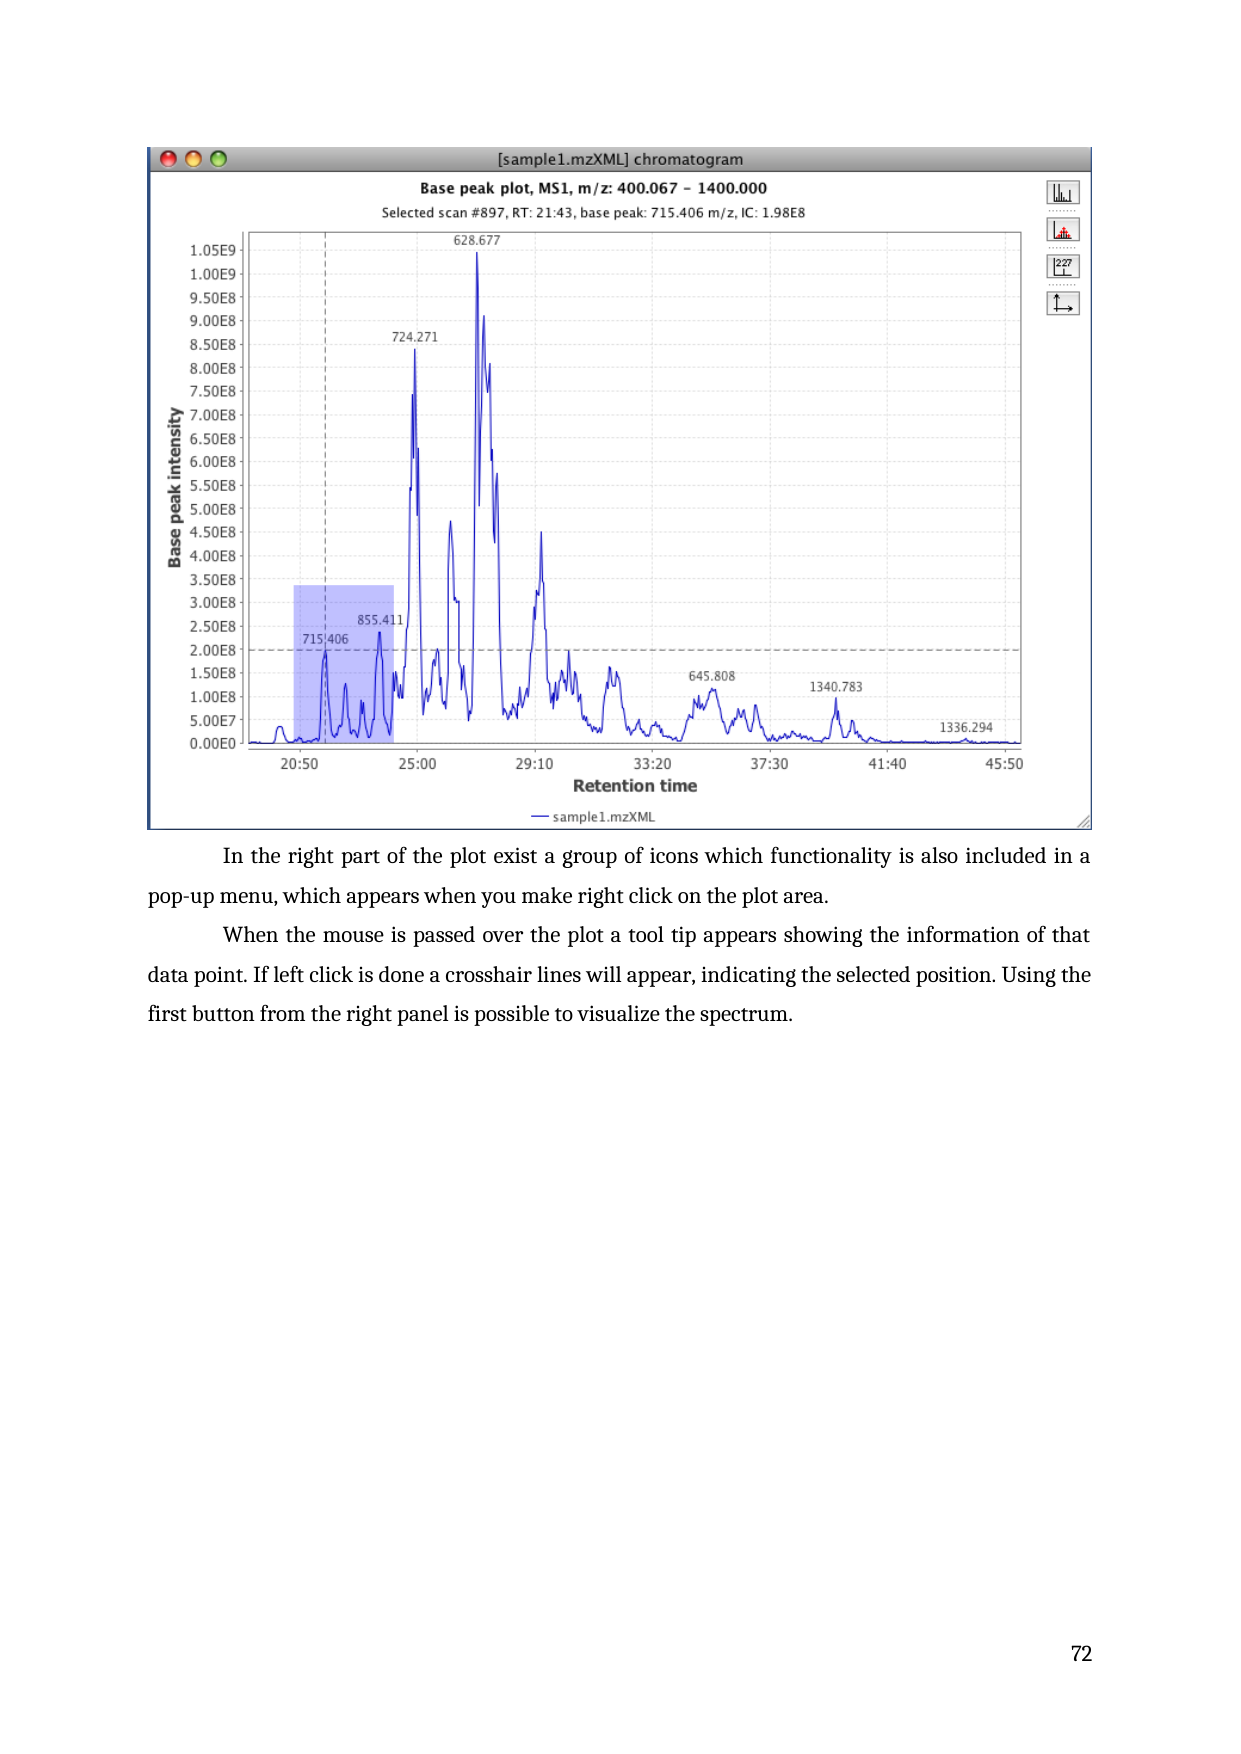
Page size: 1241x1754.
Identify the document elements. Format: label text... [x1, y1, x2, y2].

text In the right part of the plot exist a group of icons which functionality is also included in a pop-up menu, which appears when you make right click on the plot area. [148, 843, 1092, 909]
picture [147, 147, 1092, 830]
text When the mouse is passed over the plot a tool tip appears showing the information of that data point. If left click is done a crosshair lines will appear, indicating the selected position. Using the first button from the right panel is possible to visualize the spectrum. [148, 922, 1092, 1027]
